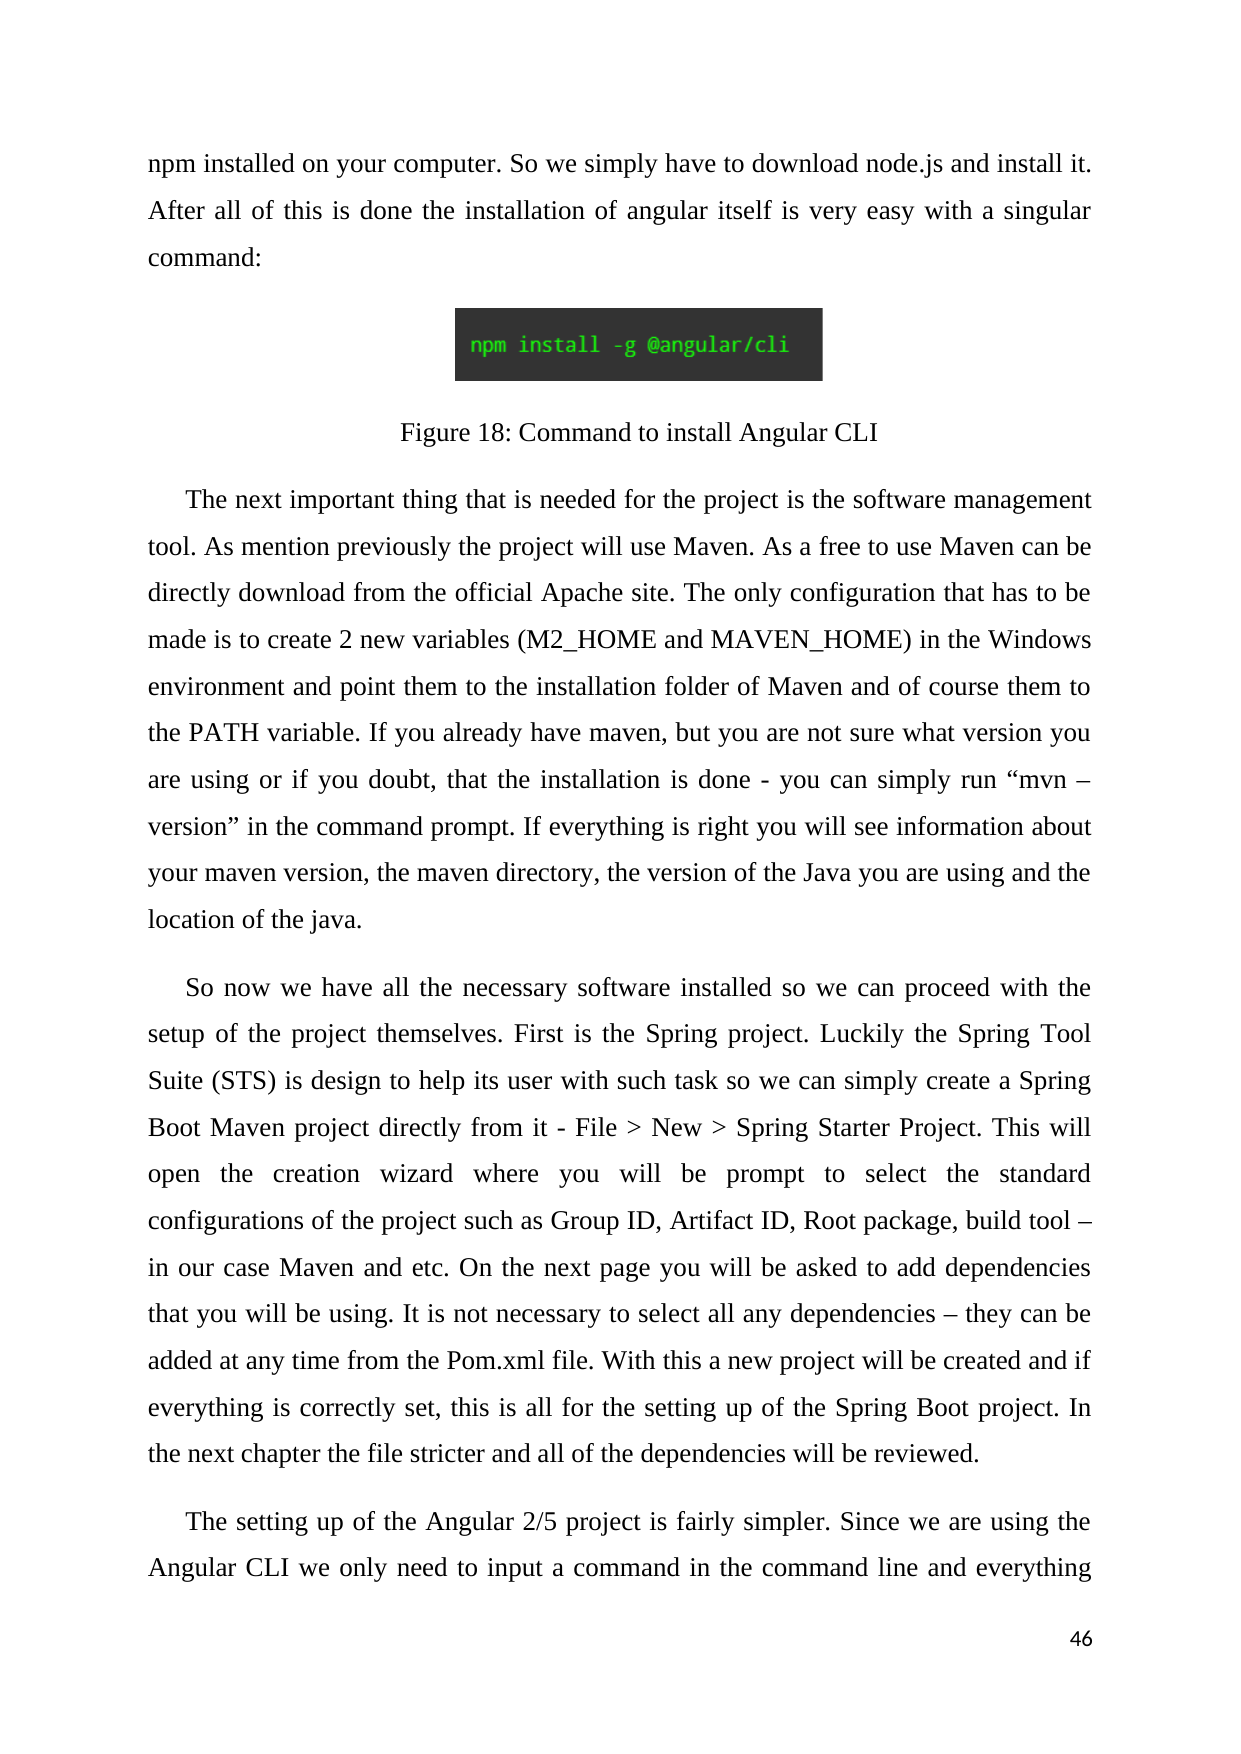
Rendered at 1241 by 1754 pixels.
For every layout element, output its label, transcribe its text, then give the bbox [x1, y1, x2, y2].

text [148, 1505, 1093, 1583]
text So now we have all the necessary software installed so we can proceed with the setup of the project themselves. First is the Spring project. Luckily the Spring Tool Suite (STS) is design to help its user with such task so we can simply create a Spring Boot Maven project directly from it - File > New > Spring Starter Project. This will open the creation wizard where you will be prompt to select the standard configurations of the project such as Group ID, Artifact ID, Root package, build tool – in our case Maven and etc. On the next page you will be asked to add dependencies that you will be using. It is not necessary to select all any dependencies – they can be added at any time from the Pom.xml file. With this a new project will be created and if everything is correctly set, this is all for the setting up of the Spring Boot project. In the next chapter the file stricter and all of the dependencies will be reviewed. [148, 971, 1093, 1468]
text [148, 148, 1093, 272]
text The next important thing that is needed for the project is the software management tool. As mention previously the project will use Maven. As a free to use Maven can be directly download from the official Apache site. The only configuration that has to be made is to create 2 new variables (M2_HOME and MAVEN_HOME) in the Windows environment and point them to the installation folder of Maven and of course them to the PATH variable. If you already have maven, but you are not sure what version you are using or if you doubt, that the installation is done - you can simply run “mvn –version” in the command prompt. If everything is right you will see information about your maven version, the maven directory, the version of the Java you are using and the location of the java. [148, 483, 1093, 934]
picture [455, 308, 823, 381]
text Figure 18: Command to install Angular CLI [148, 416, 1093, 447]
